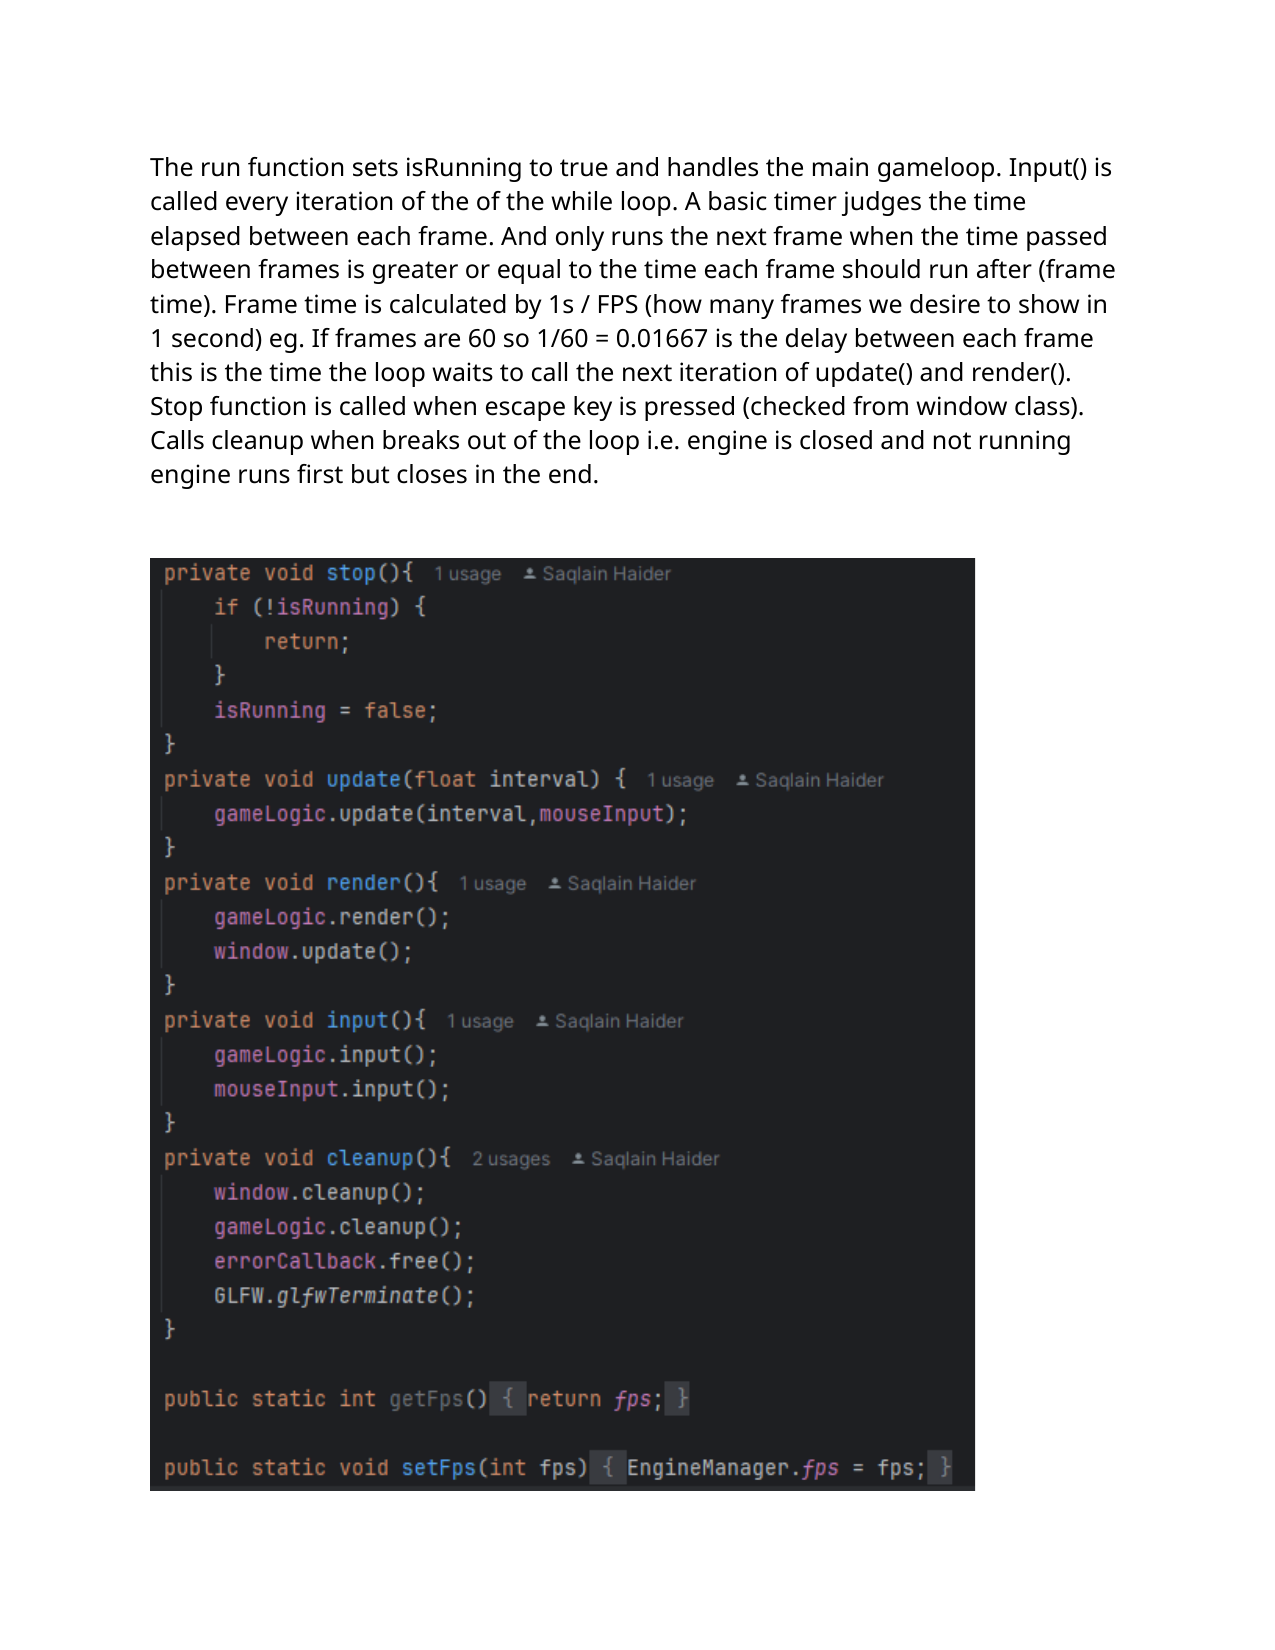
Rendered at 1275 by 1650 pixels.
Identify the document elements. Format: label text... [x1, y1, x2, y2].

picture [150, 558, 976, 1491]
text The run function sets isRunning to true and handles the main gameloop. Input() is called every iteration of the of the while loop. A basic timer judges the time elapsed between each frame. And only runs the next frame when the time passed between frames is greater or equal to the time each frame should run after (frame time). Frame time is calculated by 1s / FPS (how many frames we desire to show in 1 second) eg. If frames are 60 so 1/60 = 0.01667 is the delay between each frame this is the time the loop waits to call the next iteration of update() and render(). Stop function is called when escape key is pressed (checked from window class). Calls cleanup when breaks out of the loop i.e. engine is closed and not running engine runs first but closes in the end. [150, 150, 1125, 491]
